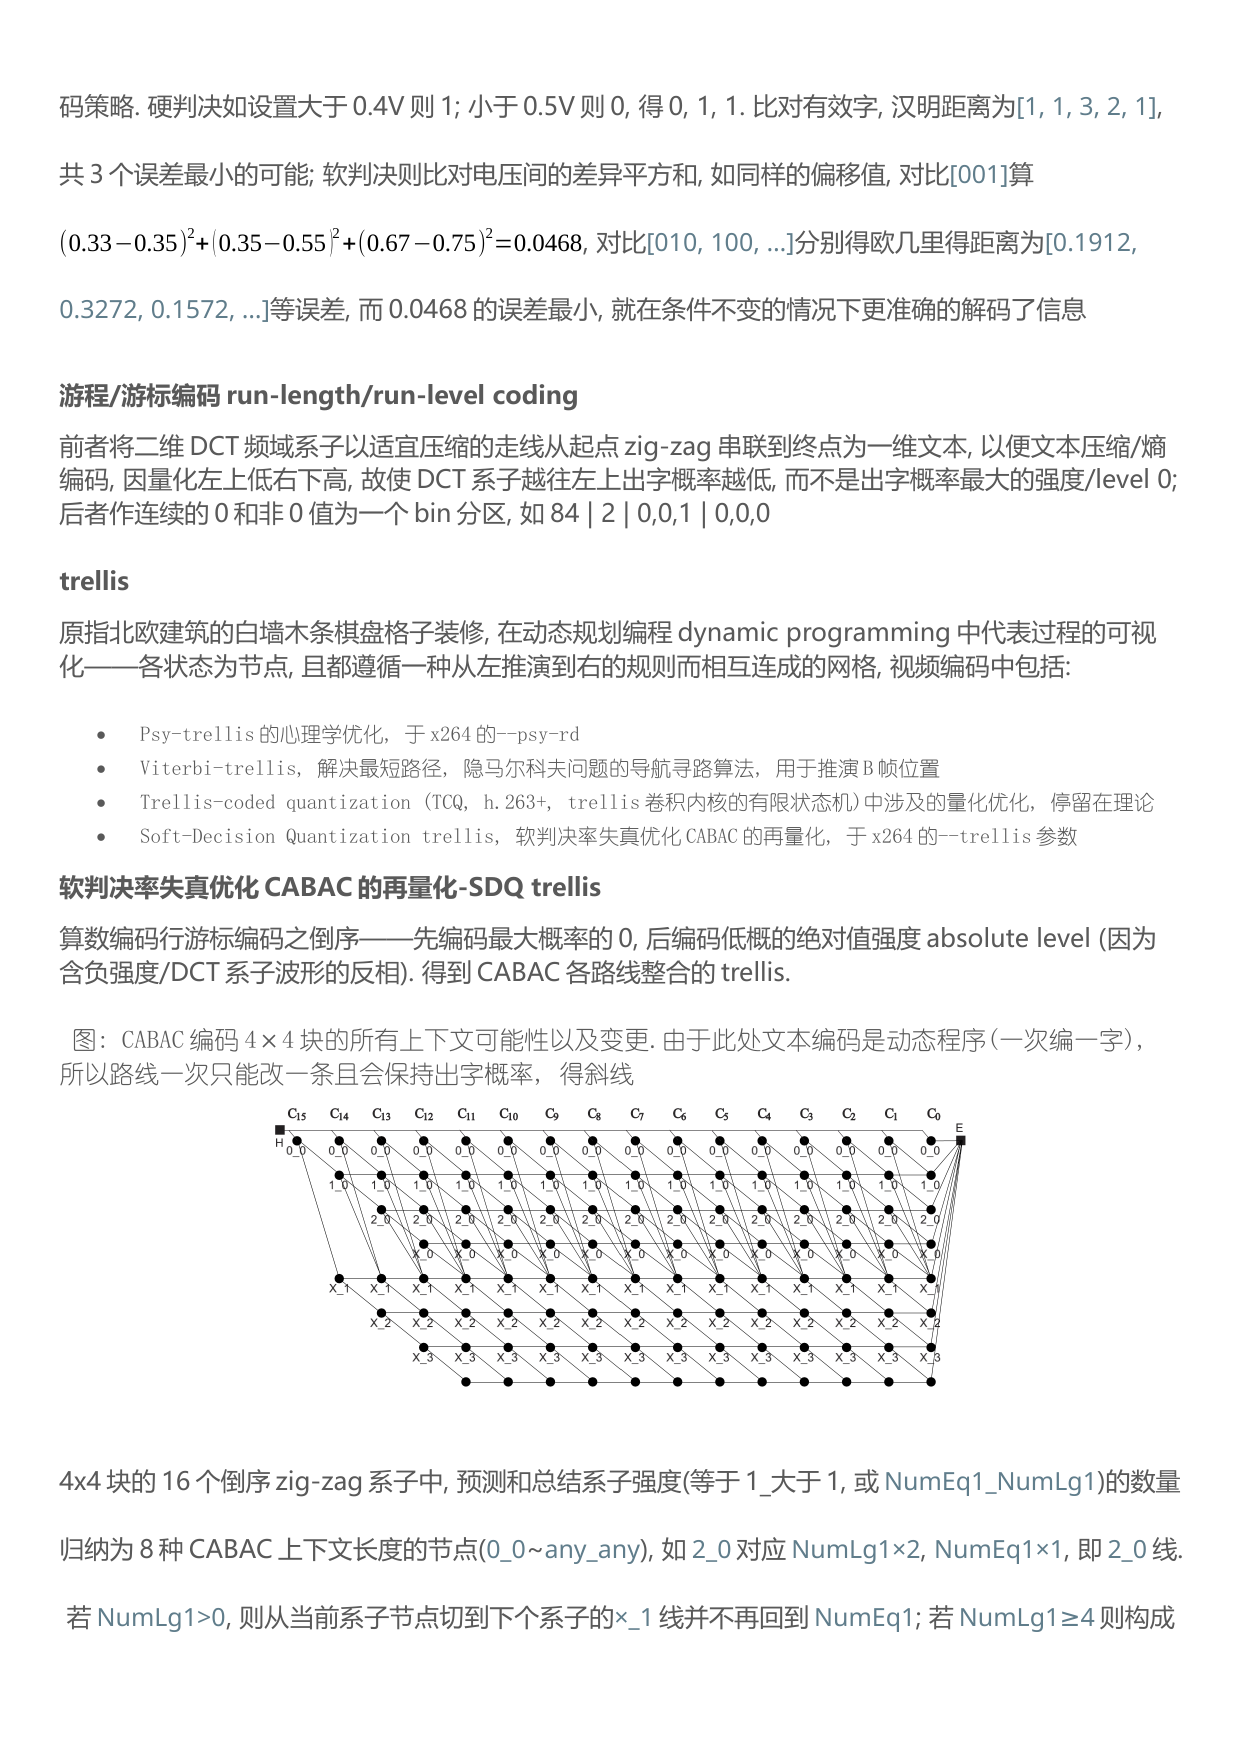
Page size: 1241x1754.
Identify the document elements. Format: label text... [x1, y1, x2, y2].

text Trellis-coded quantization (TCQ, h.263+, trellis卷积内核的有限状态机)中涉及的量化优化, 停留在理论 [96, 785, 1181, 819]
text 前者将二维DCT频域系子以适宜压缩的走线从起点zig-zag串联到终点为一维文本, 以便文本压缩/熵编码, 因量化左上低右下高, 故使DCT系子越往左上出字概率越低, 而不是出字概率最大的强度/level 0; 后者作连续的0和非0值为一个bin分区, 如84 | 2 | 0,0,1 | 0,0,0 [59, 428, 1181, 530]
text 原指北欧建筑的白墙木条棋盘格子装修, 在动态规划编程dynamic programming中代表过程的可视化——各状态为节点, 且都遵循一种从左推演到右的规则而相互连成的网格, 视频编码中包括: [59, 615, 1181, 683]
subtitle 游程/游标编码run-length/run-level coding [59, 377, 1181, 411]
text Soft-Decision Quantization trellis, 软判决率失真优化CABAC的再量化, 于x264的--trellis参数 [96, 819, 1181, 853]
subtitle trellis [59, 564, 1181, 598]
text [59, 1447, 1181, 1651]
picture [274, 1107, 966, 1387]
text Psy-trellis的心理学优化, 于x264的--psy-rd [96, 717, 1181, 751]
text 图: CABAC编码4×4块的所有上下文可能性以及变更. 由于此处文本编码是动态程序(一次编一字), 所以路线一次只能改一条且会保持出字概率, 得斜线 [59, 1022, 1181, 1090]
subtitle 软判决率失真优化CABAC的再量化-SDQ trellis [59, 869, 1181, 903]
text 算数编码行游标编码之倒序——先编码最大概率的0, 后编码低概的绝对值强度absolute level (因为含负强度/DCT系子波形的反相). 得到CABAC各路线整合的trellis. [59, 921, 1181, 988]
text Viterbi-trellis, 解决最短路径, 隐马尔科夫问题的导航寻路算法, 用于推演B帧位置 [96, 751, 1181, 785]
